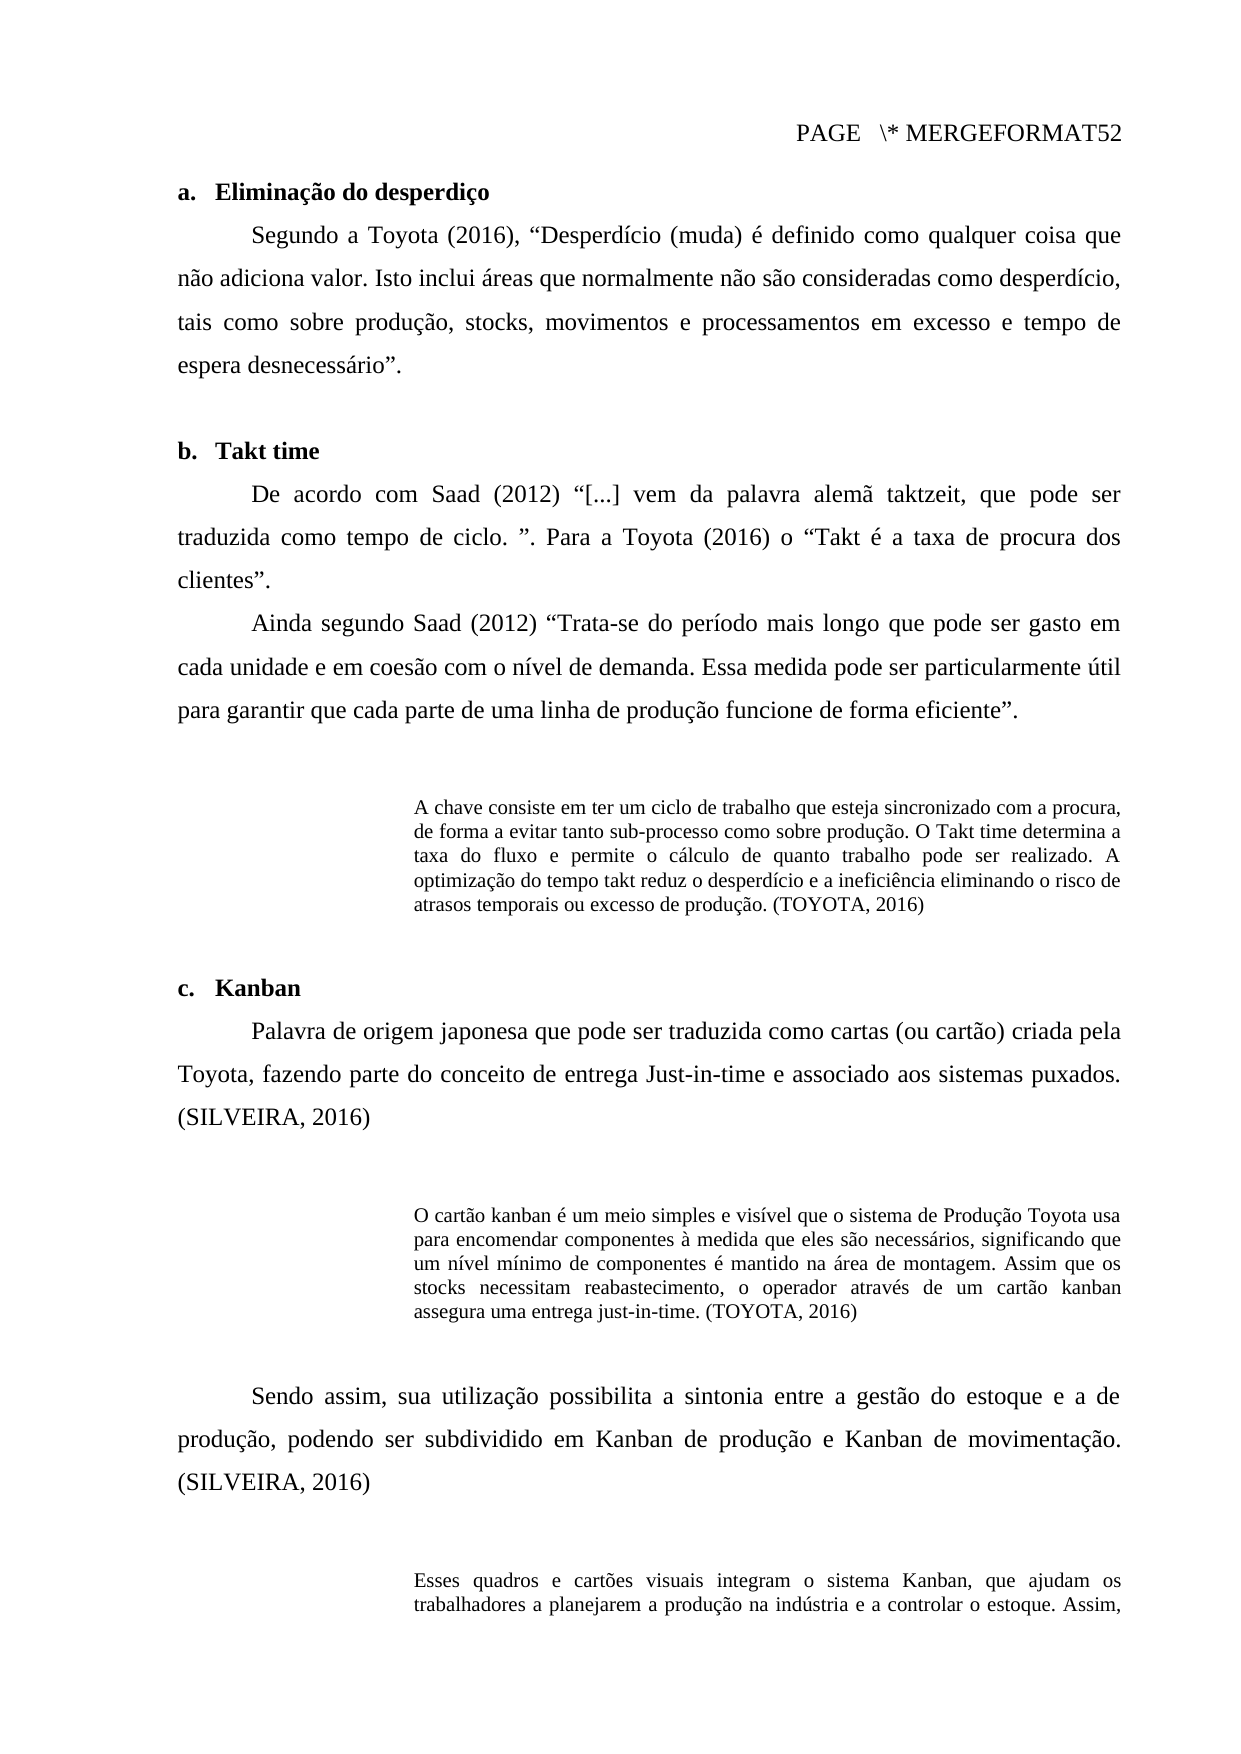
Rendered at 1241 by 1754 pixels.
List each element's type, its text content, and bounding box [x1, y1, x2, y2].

text Segundo a Toyota (2016), “Desperdício (muda) é definido como qualquer coisa que não adiciona valor. Isto inclui áreas que normalmente não são consideradas como desperdício, tais como sobre produção, stocks, movimentos e processamentos em excesso e tempo de espera desnecessário”. [177, 220, 1122, 378]
text O cartão kanban é um meio simples e visível que o sistema de Produção Toyota usa para encomendar componentes à medida que eles são necessários, significando que um nível mínimo de componentes é mantido na área de montagem. Assim que os stocks necessitam reabastecimento, o operador através de um cartão kanban assegura uma entrega just-in-time. (TOYOTA, 2016) [413, 1203, 1122, 1323]
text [413, 1568, 1122, 1616]
subtitle Takt time [177, 436, 1122, 465]
text De acordo com Saad (2012) “[...] vem da palavra alemã taktzeit, que pode ser traduzida como tempo de ciclo. ”. Para a Toyota (2016) o “Takt é a taxa de procura dos clientes”. [177, 479, 1122, 594]
text Palavra de origem japonesa que pode ser traduzida como cartas (ou cartão) criada pela Toyota, fazendo parte do conceito de entrega Just-in-time e associado aos sistemas puxados. (SILVEIRA, 2016) [177, 1016, 1122, 1131]
subtitle Kanban [177, 973, 1122, 1002]
subtitle Eliminação do desperdiço [177, 177, 1122, 206]
text A chave consiste em ter um ciclo de trabalho que esteja sincronizado com a procura, de forma a evitar tanto sub-processo como sobre produção. O Takt time determina a taxa do fluxo e permite o cálculo de quanto trabalho pode ser realizado. A optimização do tempo takt reduz o desperdício e a ineficiência eliminando o risco de atrasos temporais ou excesso de produção. (TOYOTA, 2016) [413, 795, 1122, 916]
text Ainda segundo Saad (2012) “Trata-se do período mais longo que pode ser gasto em cada unidade e em coesão com o nível de demanda. Essa medida pode ser particularmente útil para garantir que cada parte de uma linha de produção funcione de forma eficiente”. [177, 608, 1122, 723]
text Sendo assim, sua utilização possibilita a sintonia entre a gestão do estoque e a de produção, podendo ser subdividido em Kanban de produção e Kanban de movimentação. (SILVEIRA, 2016) [177, 1381, 1122, 1496]
